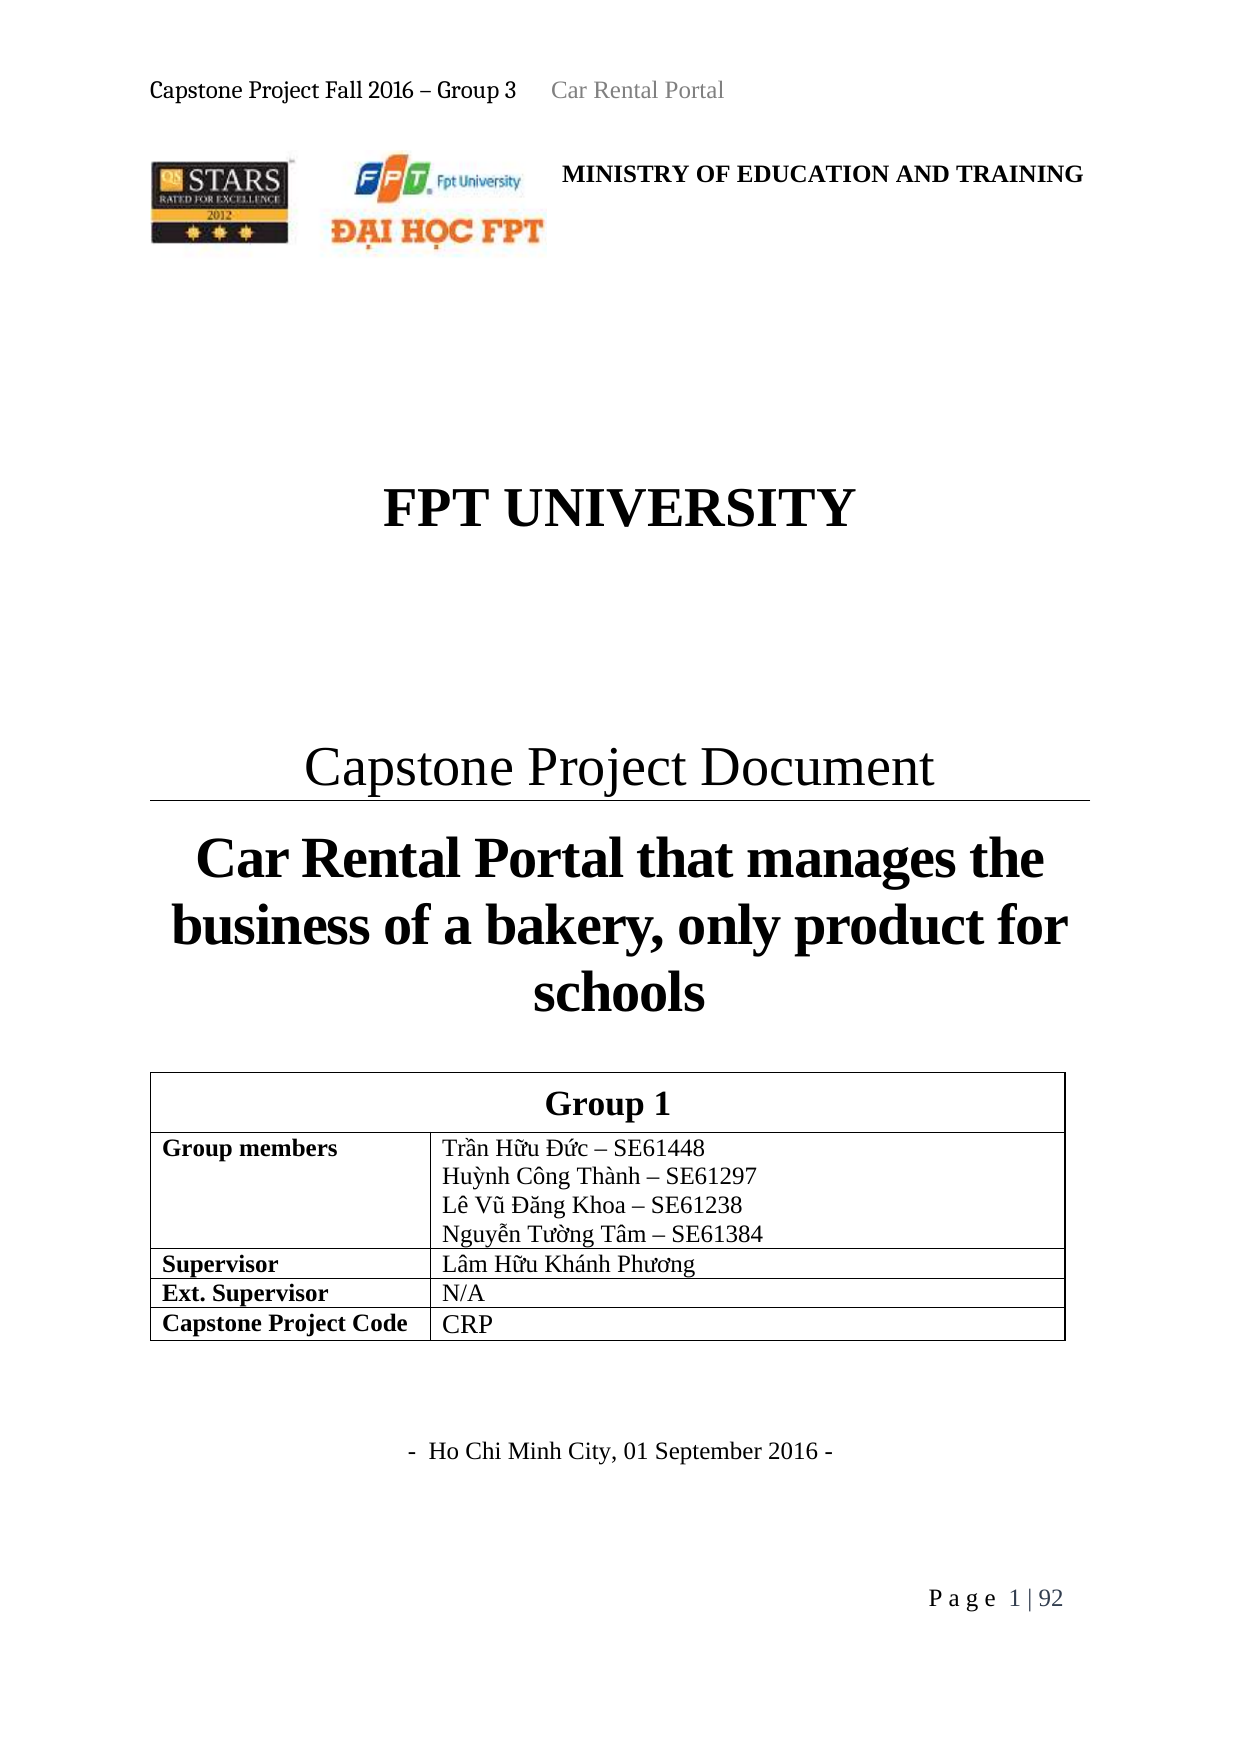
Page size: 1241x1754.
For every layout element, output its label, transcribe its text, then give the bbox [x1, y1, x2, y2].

table_cell CRP [431, 1308, 1064, 1339]
table_cell Supervisor [151, 1249, 430, 1277]
table_cell Lâm Hữu Khánh Phương [431, 1249, 1064, 1277]
text - Ho Chi Minh City, 01 September 2016 - [150, 1436, 1090, 1465]
table_cell N/A [431, 1279, 1064, 1307]
text FPT UNIVERSITY [150, 473, 1090, 538]
table_cell Group members [151, 1133, 430, 1248]
table_cell Capstone Project Code [151, 1308, 430, 1339]
text Capstone Project Document [150, 733, 1090, 800]
table_header Group 1 [151, 1073, 1064, 1132]
picture [150, 150, 549, 260]
title Car Rental Portal that manages the business of a bakery, only product for schools [150, 823, 1090, 1024]
table_cell Ext. Supervisor [151, 1279, 430, 1307]
table_cell Trần Hữu Đức – SE61448 Huỳnh Công Thành – SE61297 Lê Vũ Đăng Khoa – SE61238 Nguyễn Tường Tâm – SE61384 [431, 1133, 1064, 1248]
